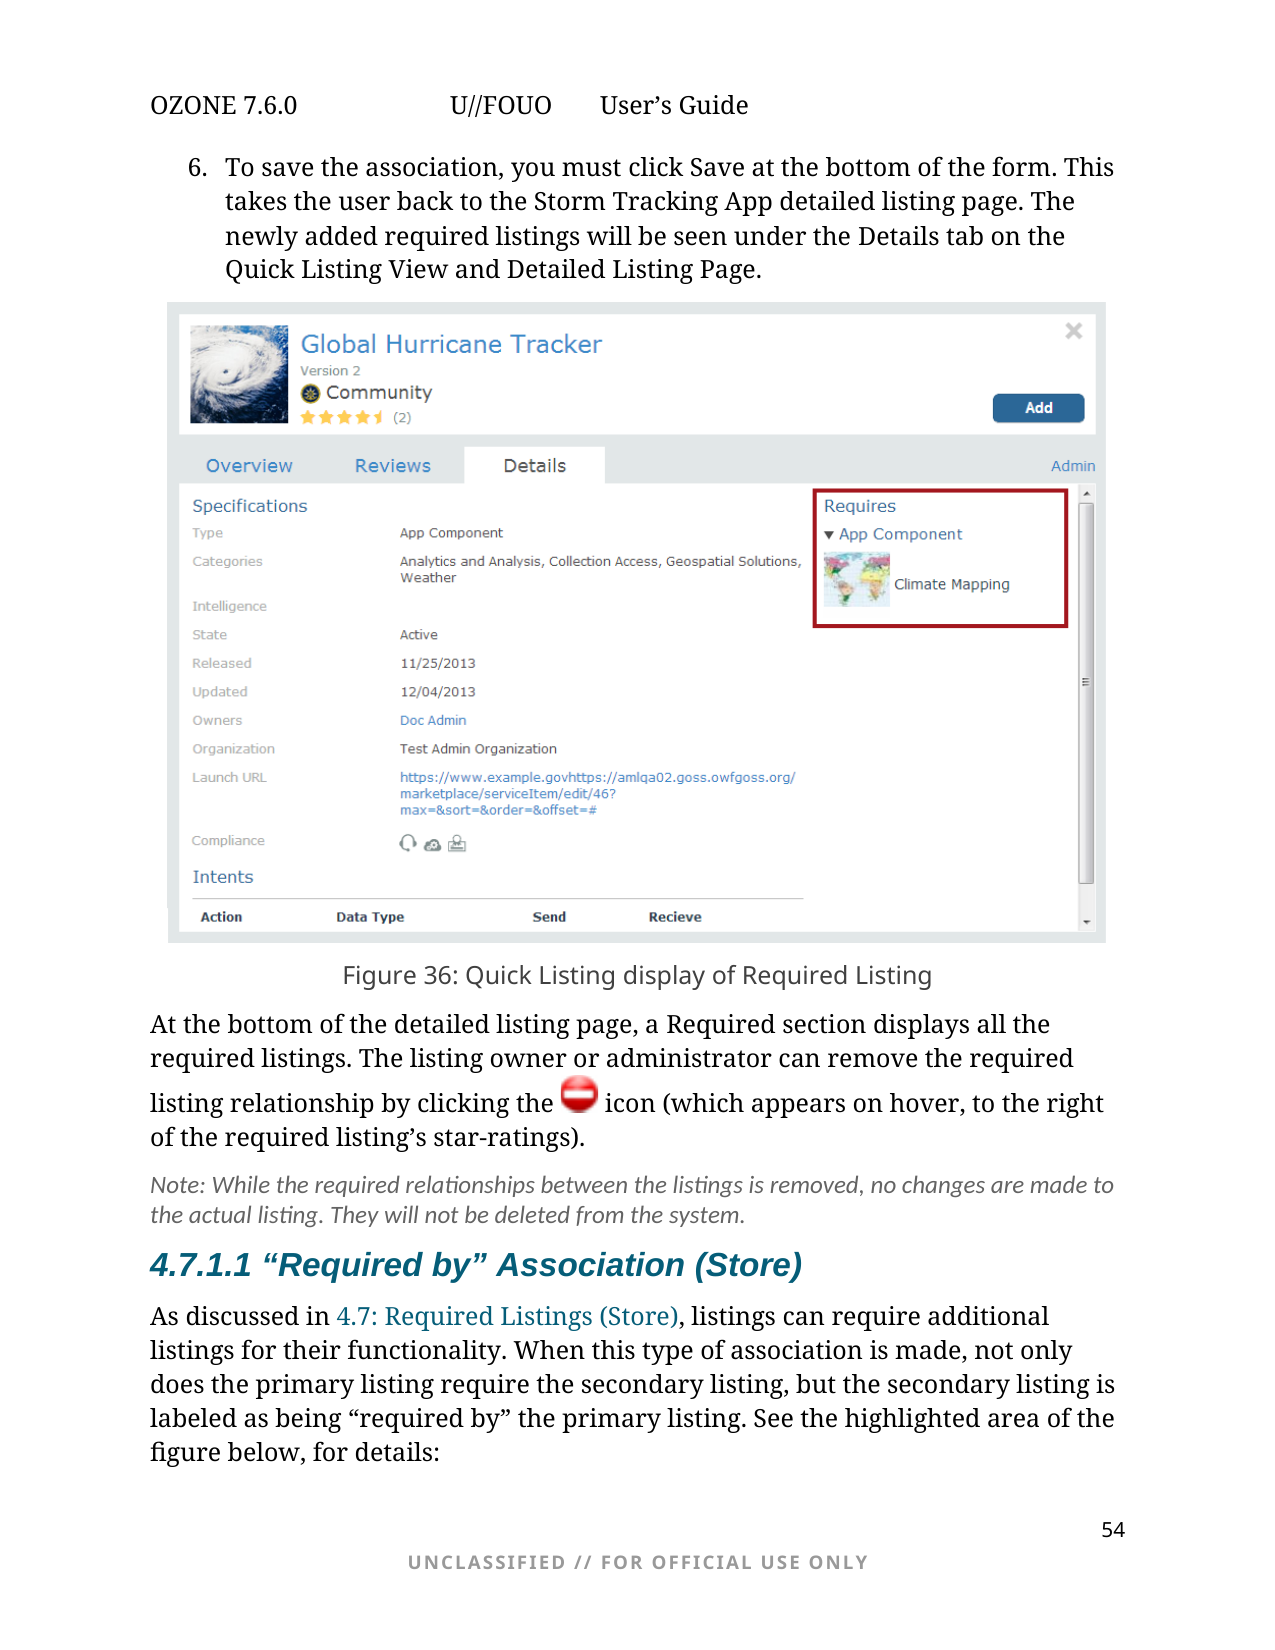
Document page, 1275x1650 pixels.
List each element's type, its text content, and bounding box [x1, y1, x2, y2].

text Note: While the required relationships between the listings is removed, no changes are made to the actual listing. They will not be deleted from the system. [150, 1169, 1125, 1230]
picture [560, 1075, 599, 1113]
picture [337, 1310, 343, 1318]
list To save the association, you must click Save at the bottom of the form. This takes the user back to the Storm Tracking App detailed listing page. The newly added required listings will be seen under the Details tab on the Quick Listing View and Detailed Listing Page. [187, 150, 1125, 286]
picture [166, 301, 1109, 943]
text As discussed in 4.7: Required Listings (Store), listings can require additional listings for their functionality. When this type of association is made, not only does the primary listing require the secondary listing, but the secondary listing is labeled as being “required by” the primary listing. See the highlighted area of the figure below, for details: [150, 1298, 1125, 1469]
subtitle “Required by” Association (Store) [150, 1245, 1125, 1283]
text At the bottom of the detailed listing page, a Required section displays all the required listings. The listing owner or administrator can remove the required listing relationship by clicking the icon (which appears on hover, to the right of the required listing’s star-ratings). [150, 1007, 1125, 1154]
